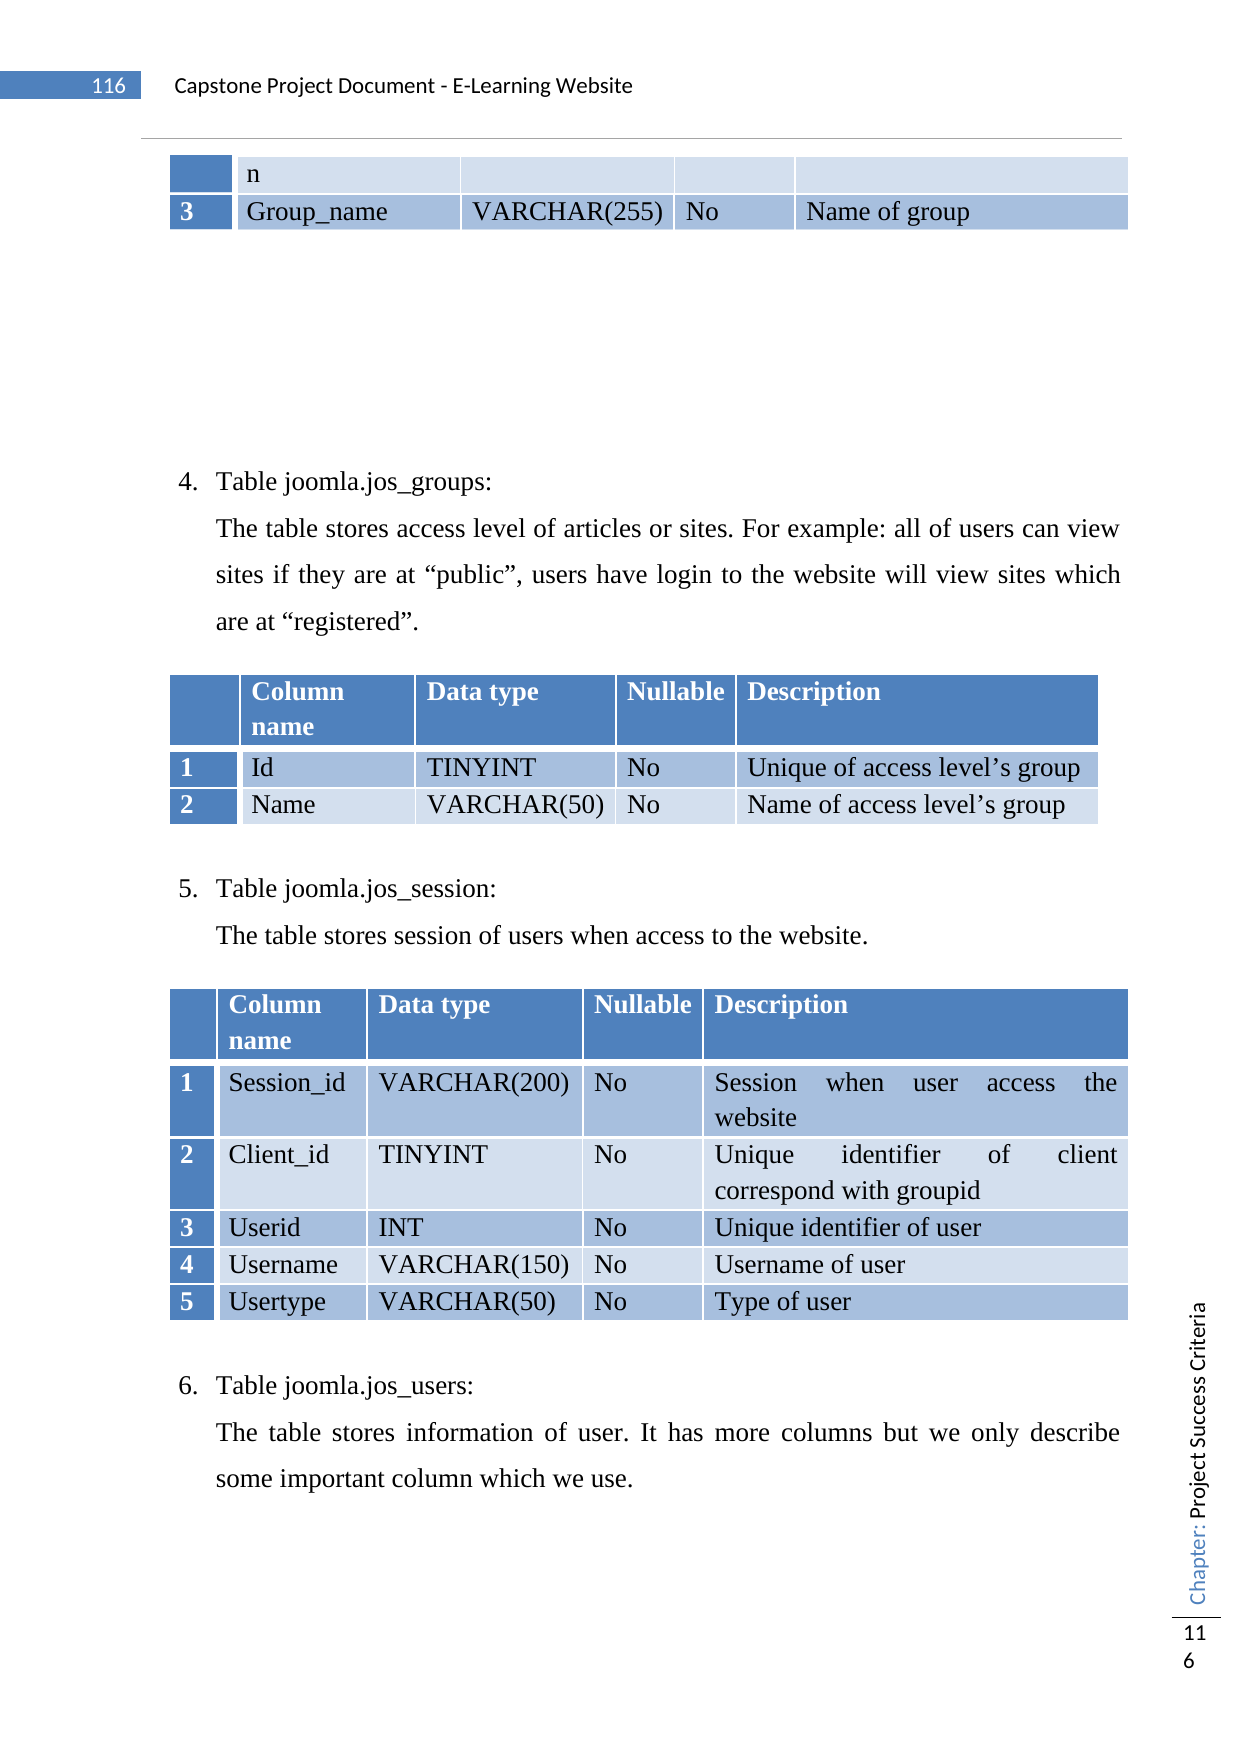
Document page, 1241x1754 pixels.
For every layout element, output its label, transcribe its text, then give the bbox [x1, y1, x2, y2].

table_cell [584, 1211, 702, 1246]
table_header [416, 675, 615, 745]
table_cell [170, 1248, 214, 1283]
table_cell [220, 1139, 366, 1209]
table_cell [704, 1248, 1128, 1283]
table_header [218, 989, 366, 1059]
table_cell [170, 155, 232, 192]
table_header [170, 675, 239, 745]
list Table joomla.jos_session: [178, 872, 1122, 903]
list The table stores session of users when access to the website. [216, 919, 1122, 950]
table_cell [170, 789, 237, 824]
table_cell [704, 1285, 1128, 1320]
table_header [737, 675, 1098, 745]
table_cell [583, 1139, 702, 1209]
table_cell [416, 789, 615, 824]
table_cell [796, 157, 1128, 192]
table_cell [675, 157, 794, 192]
list Table joomla.jos_groups: [178, 465, 1122, 496]
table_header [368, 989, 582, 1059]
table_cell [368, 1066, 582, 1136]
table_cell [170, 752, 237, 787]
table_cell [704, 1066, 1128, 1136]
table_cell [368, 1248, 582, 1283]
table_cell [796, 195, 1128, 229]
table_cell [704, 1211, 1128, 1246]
list Table joomla.jos_users: [178, 1369, 1122, 1400]
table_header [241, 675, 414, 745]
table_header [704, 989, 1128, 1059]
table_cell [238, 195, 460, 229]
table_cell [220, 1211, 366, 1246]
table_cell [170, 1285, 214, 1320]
list The table stores access level of articles or sites. For example: all of users can view sites if they are at “public”, users have login to the website will view sites which are at “registered”. [216, 512, 1122, 636]
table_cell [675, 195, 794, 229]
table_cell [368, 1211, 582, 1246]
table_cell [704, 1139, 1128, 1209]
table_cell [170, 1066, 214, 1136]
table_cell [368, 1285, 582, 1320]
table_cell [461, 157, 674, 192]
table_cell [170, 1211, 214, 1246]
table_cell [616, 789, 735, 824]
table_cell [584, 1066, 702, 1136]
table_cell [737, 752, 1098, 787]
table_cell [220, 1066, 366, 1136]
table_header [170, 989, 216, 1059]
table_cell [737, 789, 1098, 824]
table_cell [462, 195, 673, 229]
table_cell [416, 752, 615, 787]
list The table stores information of user. It has more columns but we only describe some important column which we use. [216, 1416, 1122, 1494]
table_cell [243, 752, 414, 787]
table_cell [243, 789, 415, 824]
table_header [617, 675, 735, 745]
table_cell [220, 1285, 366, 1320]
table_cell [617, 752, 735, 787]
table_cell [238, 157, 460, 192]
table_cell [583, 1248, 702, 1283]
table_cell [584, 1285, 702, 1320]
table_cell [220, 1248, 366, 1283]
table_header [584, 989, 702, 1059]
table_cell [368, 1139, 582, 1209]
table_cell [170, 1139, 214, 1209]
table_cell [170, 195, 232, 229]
